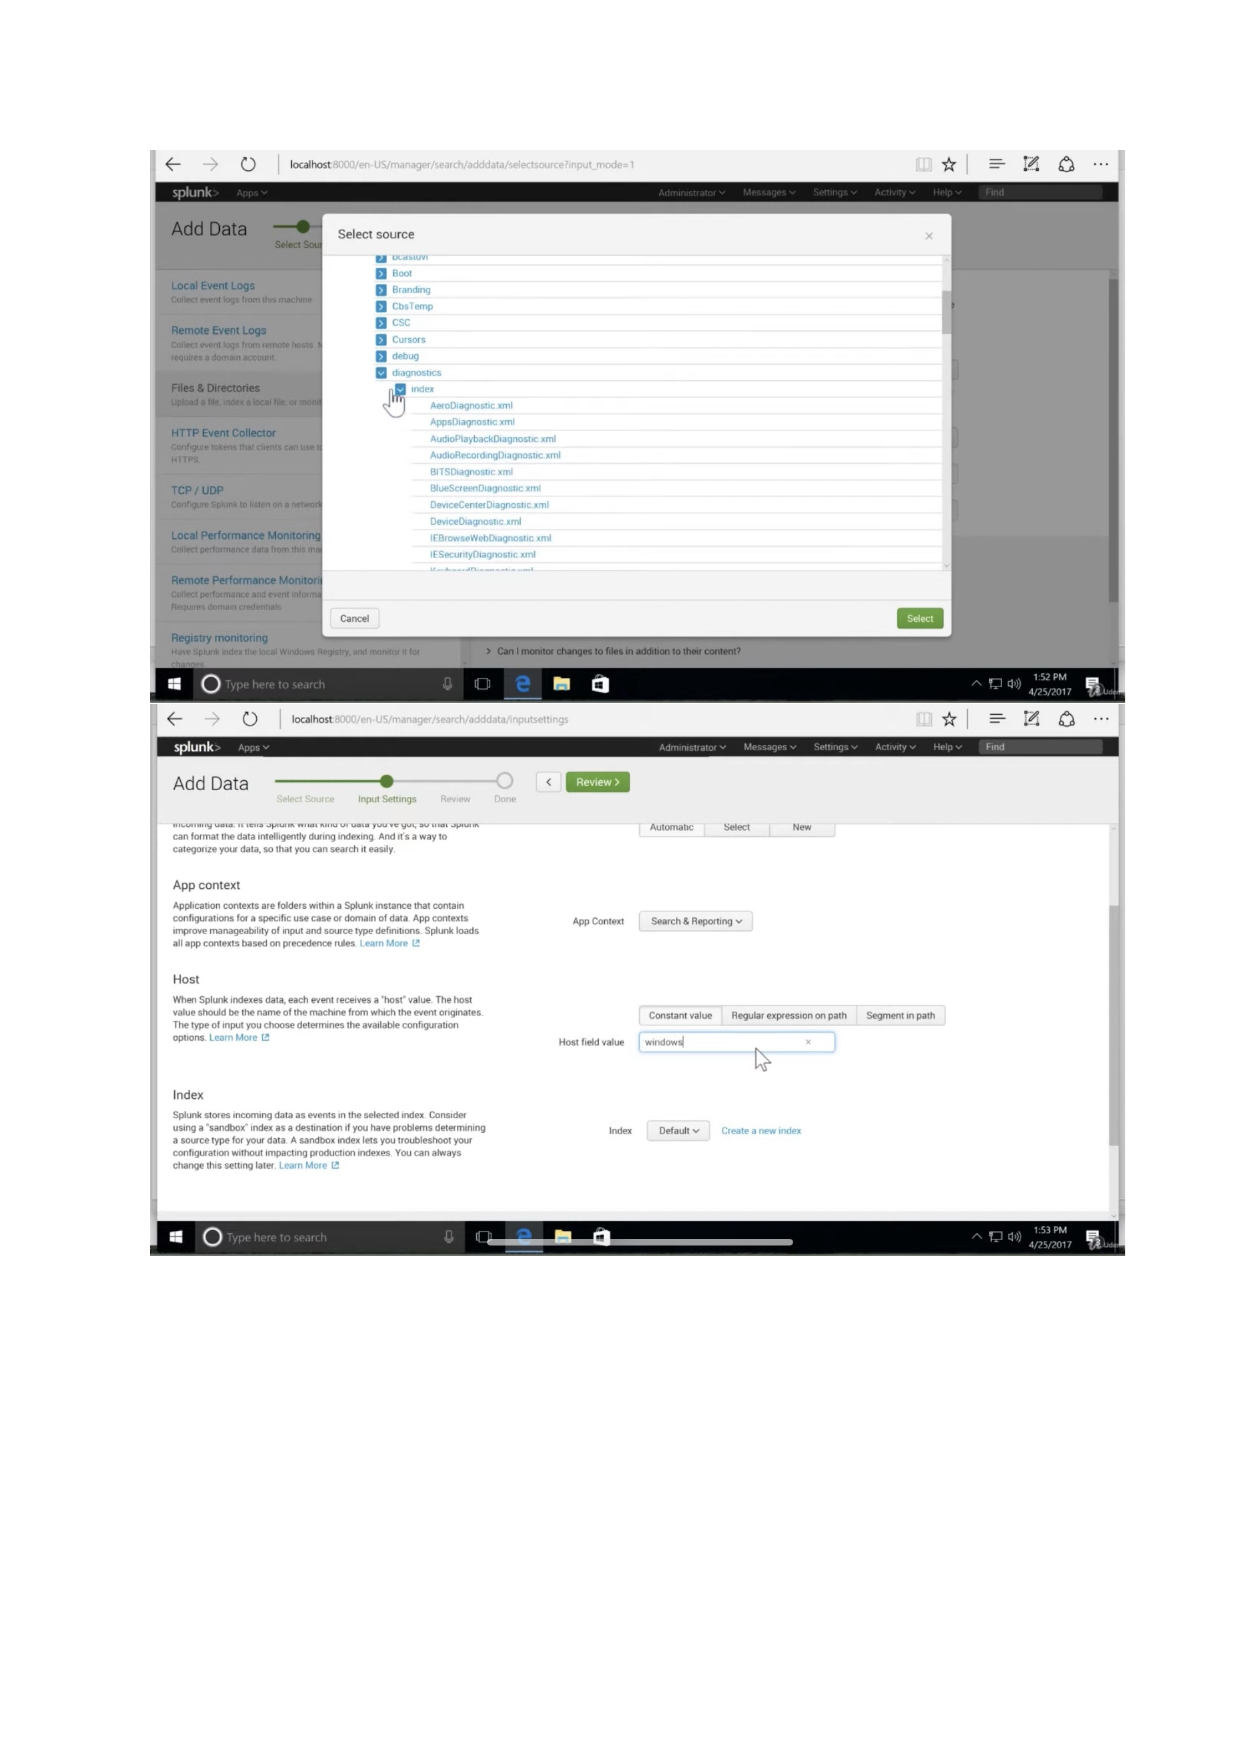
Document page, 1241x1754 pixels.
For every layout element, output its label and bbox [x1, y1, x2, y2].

picture [150, 704, 1125, 1256]
picture [150, 150, 1125, 703]
